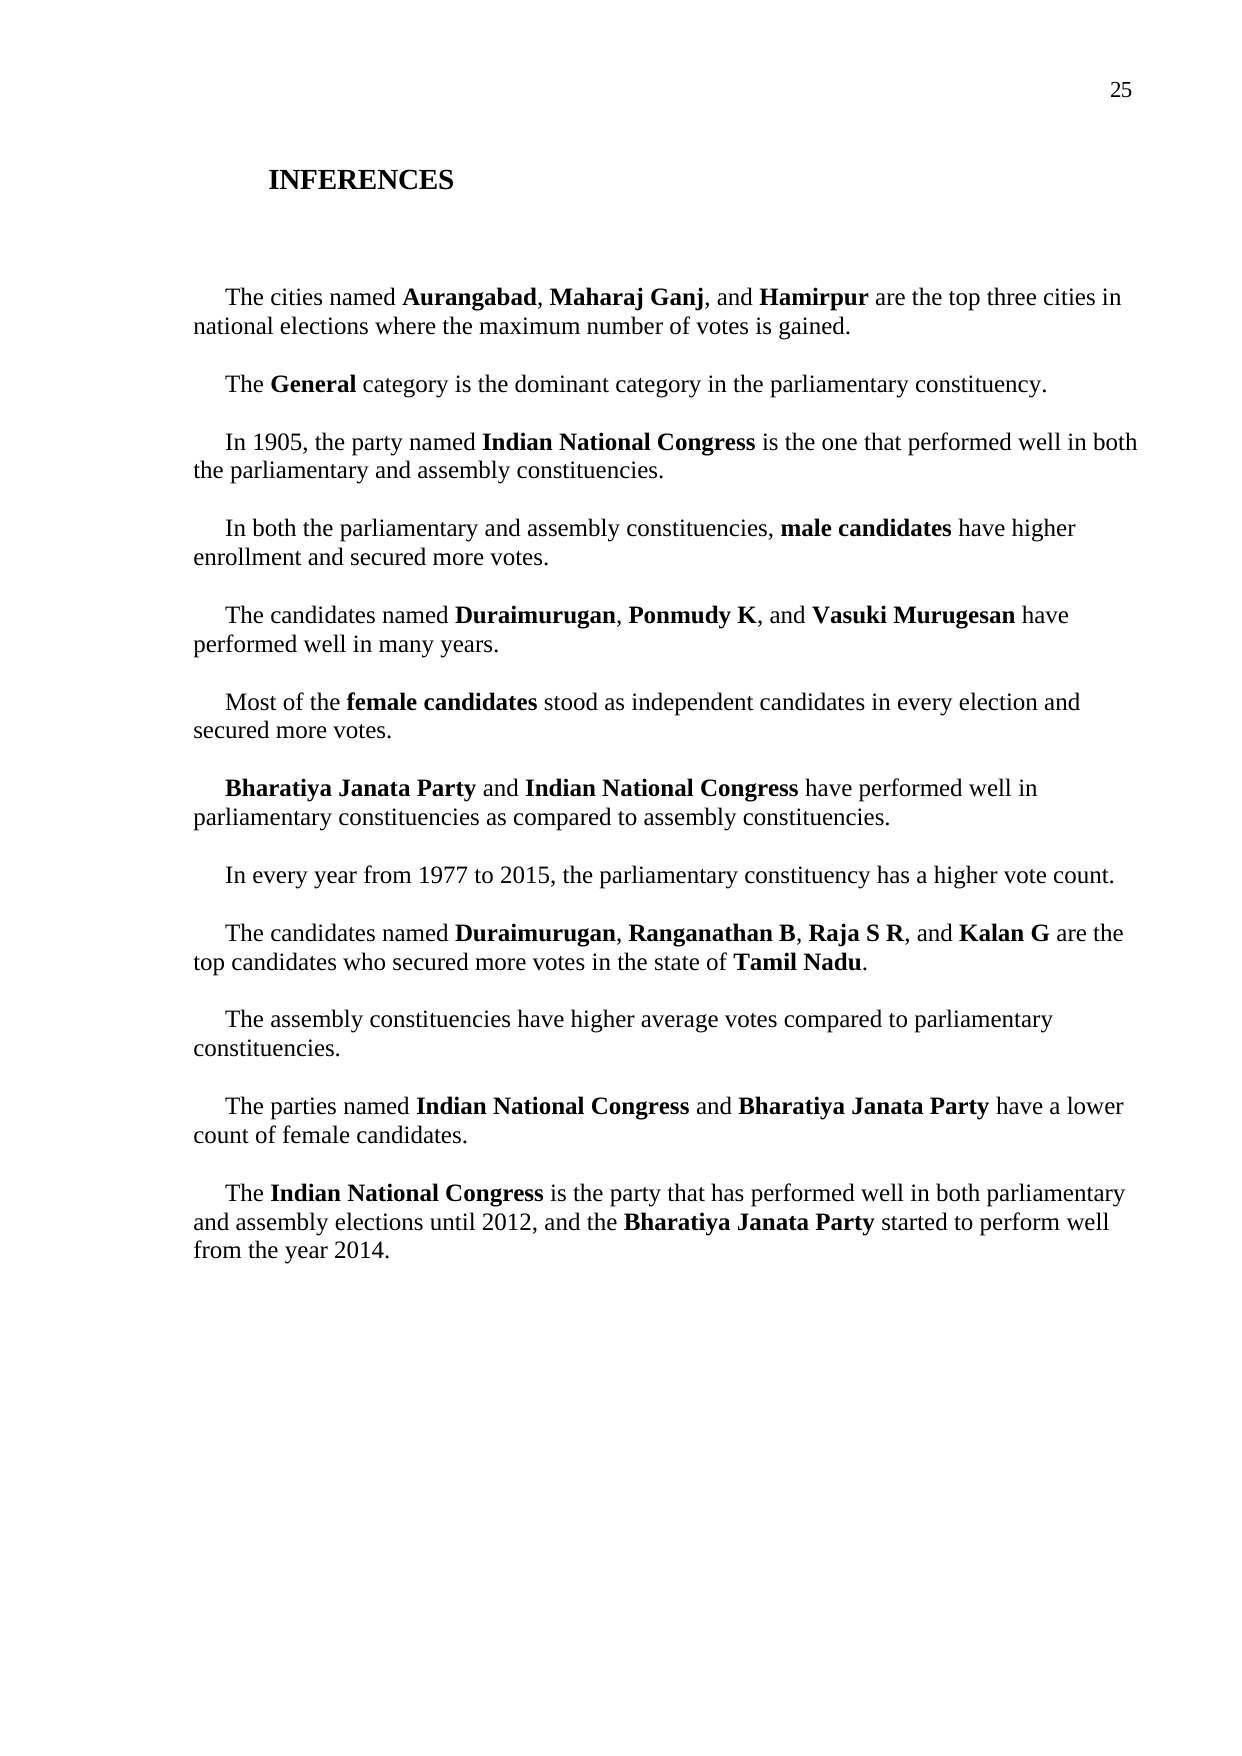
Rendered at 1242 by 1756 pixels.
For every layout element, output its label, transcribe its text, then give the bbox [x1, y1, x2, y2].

text  Bharatiya Janata Party and Indian National Congress have performed well in parliamentary constituencies as compared to assembly constituencies. [193, 773, 1153, 831]
text  The parties named Indian National Congress and Bharatiya Janata Party have a lower count of female candidates. [193, 1091, 1153, 1149]
text  The assembly constituencies have higher average votes compared to parliamentary constituencies. [193, 1004, 1153, 1062]
subtitle INFERENCES [239, 162, 1153, 195]
text  The candidates named Duraimurugan, Ranganathan B, Raja S R, and Kalan G are the top candidates who secured more votes in the state of Tamil Nadu. [193, 918, 1153, 975]
text  Most of the female candidates stood as independent candidates in every election and secured more votes. [193, 687, 1153, 744]
text  In both the parliamentary and assembly constituencies, male candidates have higher enrollment and secured more votes. [193, 513, 1153, 571]
text  The cities named Aurangabad, Maharaj Ganj, and Hamirpur are the top three cities in national elections where the maximum number of votes is gained. [193, 282, 1153, 339]
text  In 1905, the party named Indian National Congress is the one that performed well in both the parliamentary and assembly constituencies. [193, 427, 1153, 484]
text  In every year from 1977 to 2015, the parliamentary constituency has a higher vote count. [118, 860, 1153, 889]
text  The General category is the dominant category in the parliamentary constituency. [118, 369, 1153, 397]
text  The Indian National Congress is the party that has performed well in both parliamentary and assembly elections until 2012, and the Bharatiya Janata Party started to perform well from the year 2014. [193, 1178, 1153, 1264]
text  The candidates named Duraimurugan, Ponmudy K, and Vasuki Murugesan have performed well in many years. [193, 600, 1153, 657]
